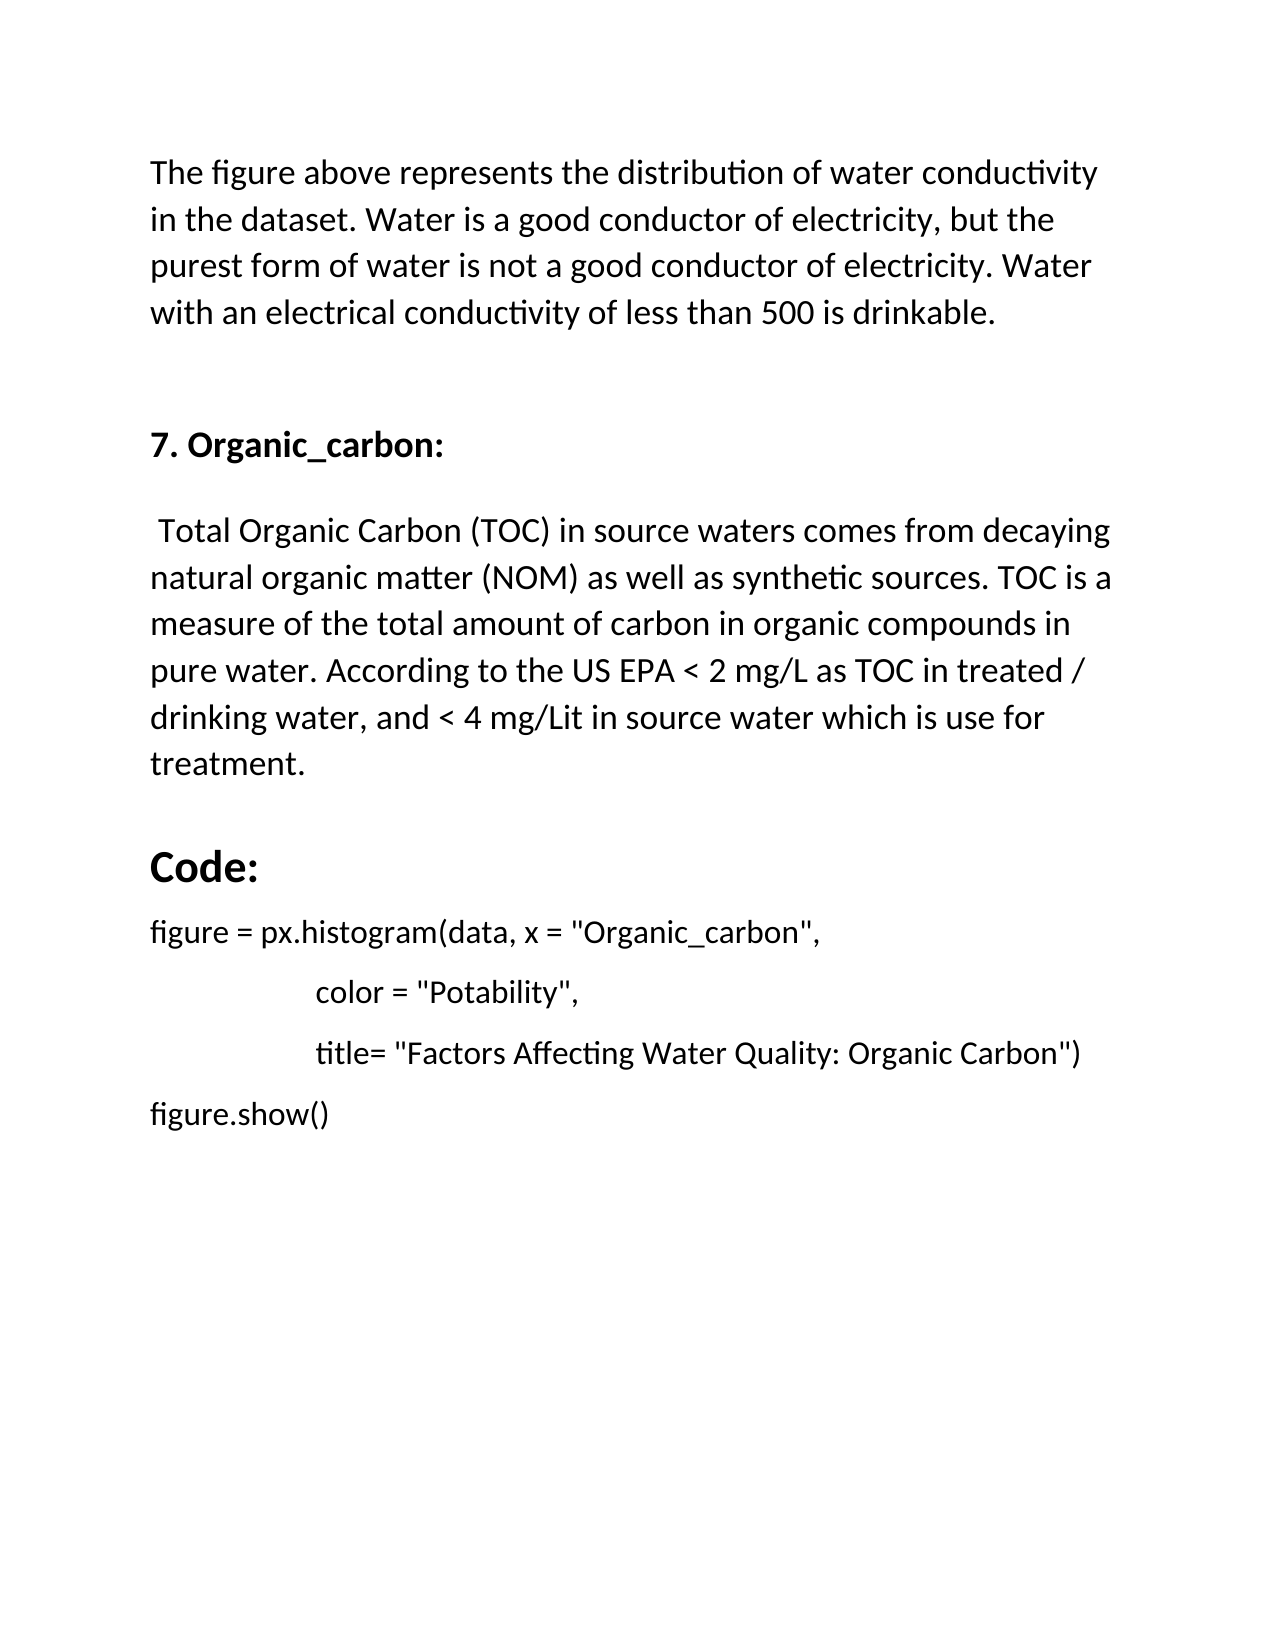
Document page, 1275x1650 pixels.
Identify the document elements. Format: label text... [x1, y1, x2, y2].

text title= "Factors Affecting Water Quality: Organic Carbon") [150, 1032, 1125, 1073]
text The figure above represents the distribution of water conductivity in the dataset. Water is a good conductor of electricity, but the purest form of water is not a good conductor of electricity. Water with an electrical conductivity of less than 500 is drinkable. [150, 150, 1125, 333]
text figure = px.histogram(data, x = "Organic_carbon", [150, 911, 1125, 952]
subtitle Total Organic Carbon (TOC) in source waters comes from decaying natural organic matter (NOM) as well as synthetic sources. TOC is a measure of the total amount of carbon in organic compounds in pure water. According to the US EPA < 2 mg/L as TOC in treated / drinking water, and < 4 mg/Lit in source water which is use for treatment. [150, 508, 1125, 784]
subtitle Code: [150, 838, 1125, 894]
subtitle 7. Organic_carbon: [150, 421, 1125, 467]
text color = "Potability", [150, 971, 1125, 1012]
text figure.show() [150, 1093, 1125, 1133]
